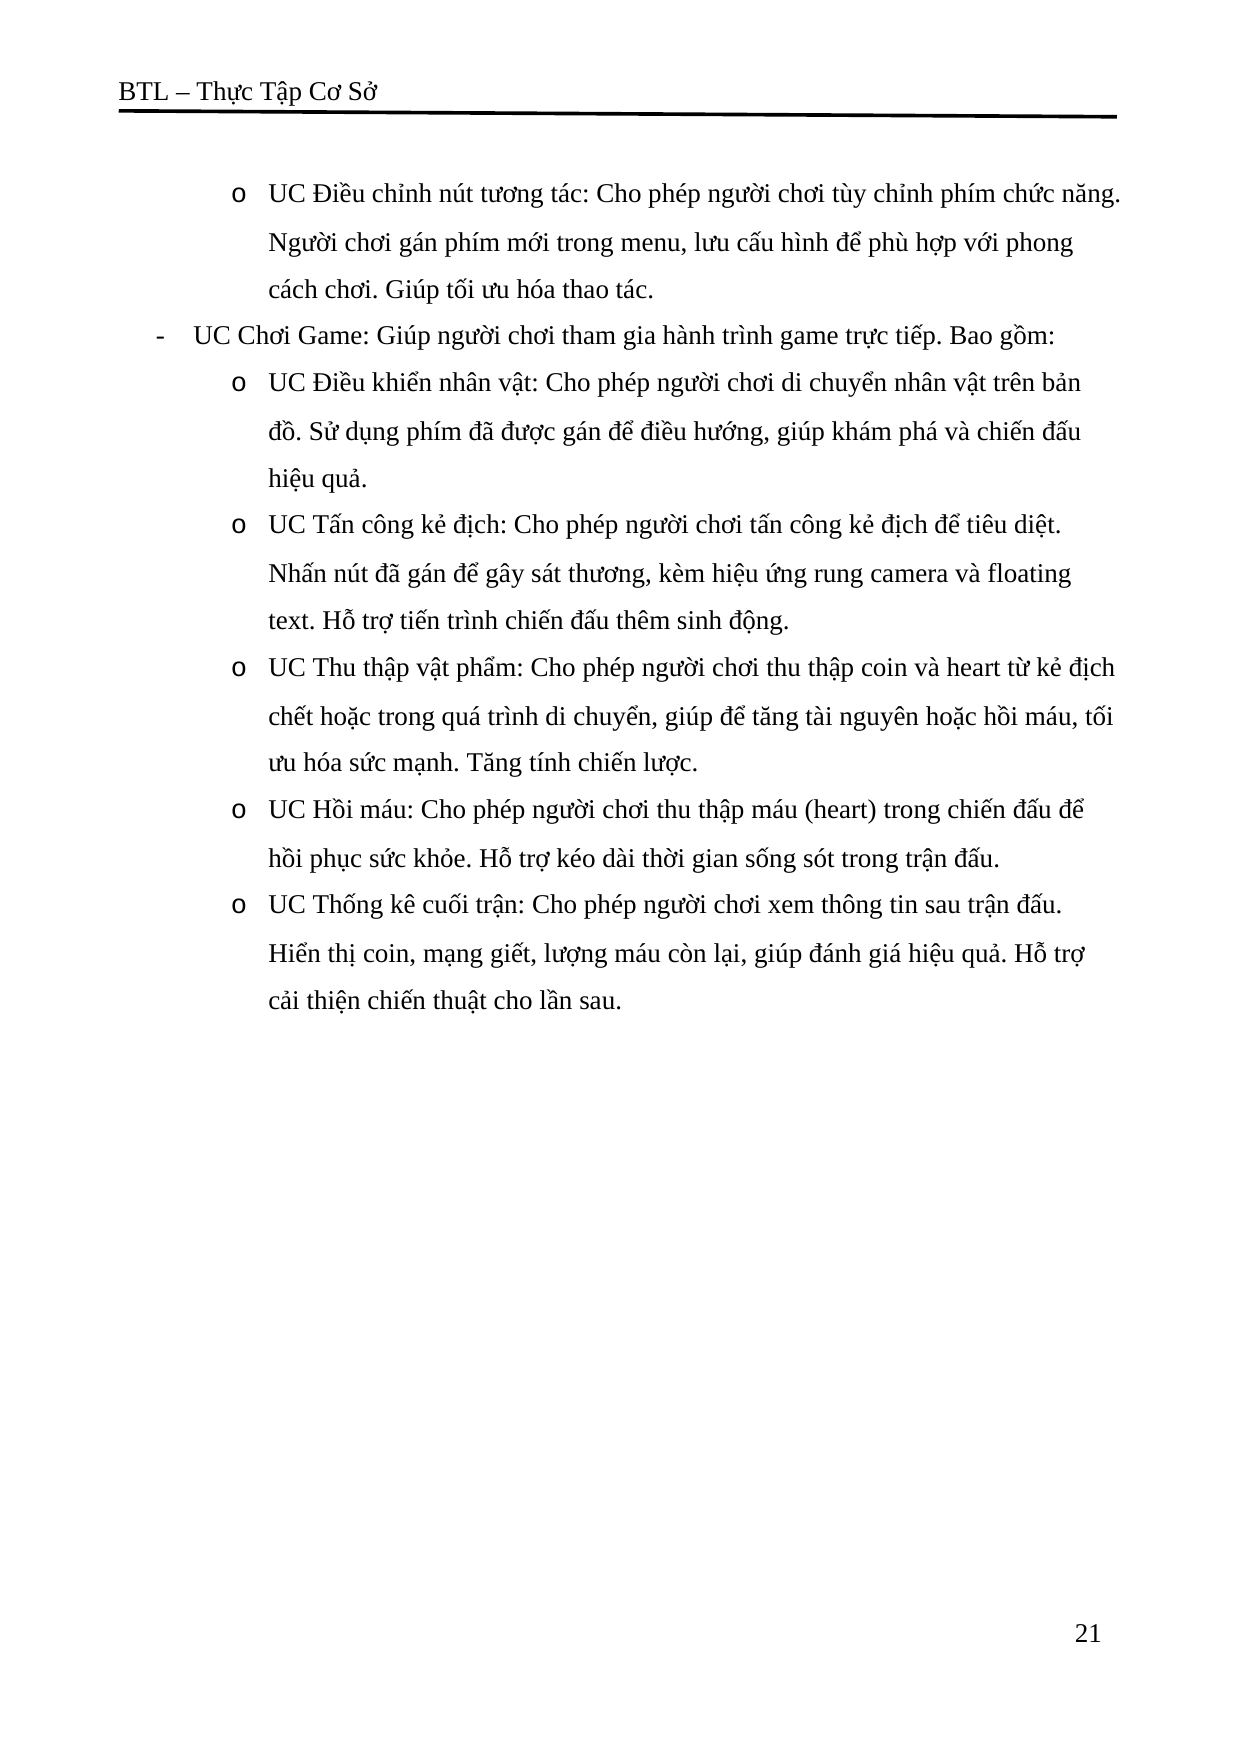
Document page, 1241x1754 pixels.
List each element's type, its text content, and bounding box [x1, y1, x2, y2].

list UC Điều khiển nhân vật: Cho phép người chơi di chuyển nhân vật trên bản đồ. Sử dụng phím đã được gán để điều hướng, giúp khám phá và chiến đấu hiệu quả. [231, 366, 1122, 493]
list UC Điều chỉnh nút tương tác: Cho phép người chơi tùy chỉnh phím chức năng. Người chơi gán phím mới trong menu, lưu cấu hình để phù hợp với phong cách chơi. Giúp tối ưu hóa thao tác. [231, 177, 1122, 304]
list UC Thống kê cuối trận: Cho phép người chơi xem thông tin sau trận đấu. Hiển thị coin, mạng giết, lượng máu còn lại, giúp đánh giá hiệu quả. Hỗ trợ cải thiện chiến thuật cho lần sau. [231, 889, 1122, 1015]
list UC Tấn công kẻ địch: Cho phép người chơi tấn công kẻ địch để tiêu diệt. Nhấn nút đã gán để gây sát thương, kèm hiệu ứng rung camera và floating text. Hỗ trợ tiến trình chiến đấu thêm sinh động. [231, 508, 1122, 635]
list UC Hồi máu: Cho phép người chơi thu thập máu (heart) trong chiến đấu để hồi phục sức khỏe. Hỗ trợ kéo dài thời gian sống sót trong trận đấu. [231, 793, 1122, 873]
list UC Thu thập vật phẩm: Cho phép người chơi thu thập coin và heart từ kẻ địch chết hoặc trong quá trình di chuyển, giúp để tăng tài nguyên hoặc hồi máu, tối ưu hóa sức mạnh. Tăng tính chiến lược. [231, 651, 1122, 777]
list UC Chơi Game: Giúp người chơi tham gia hành trình game trực tiếp. Bao gồm: [156, 319, 1122, 351]
